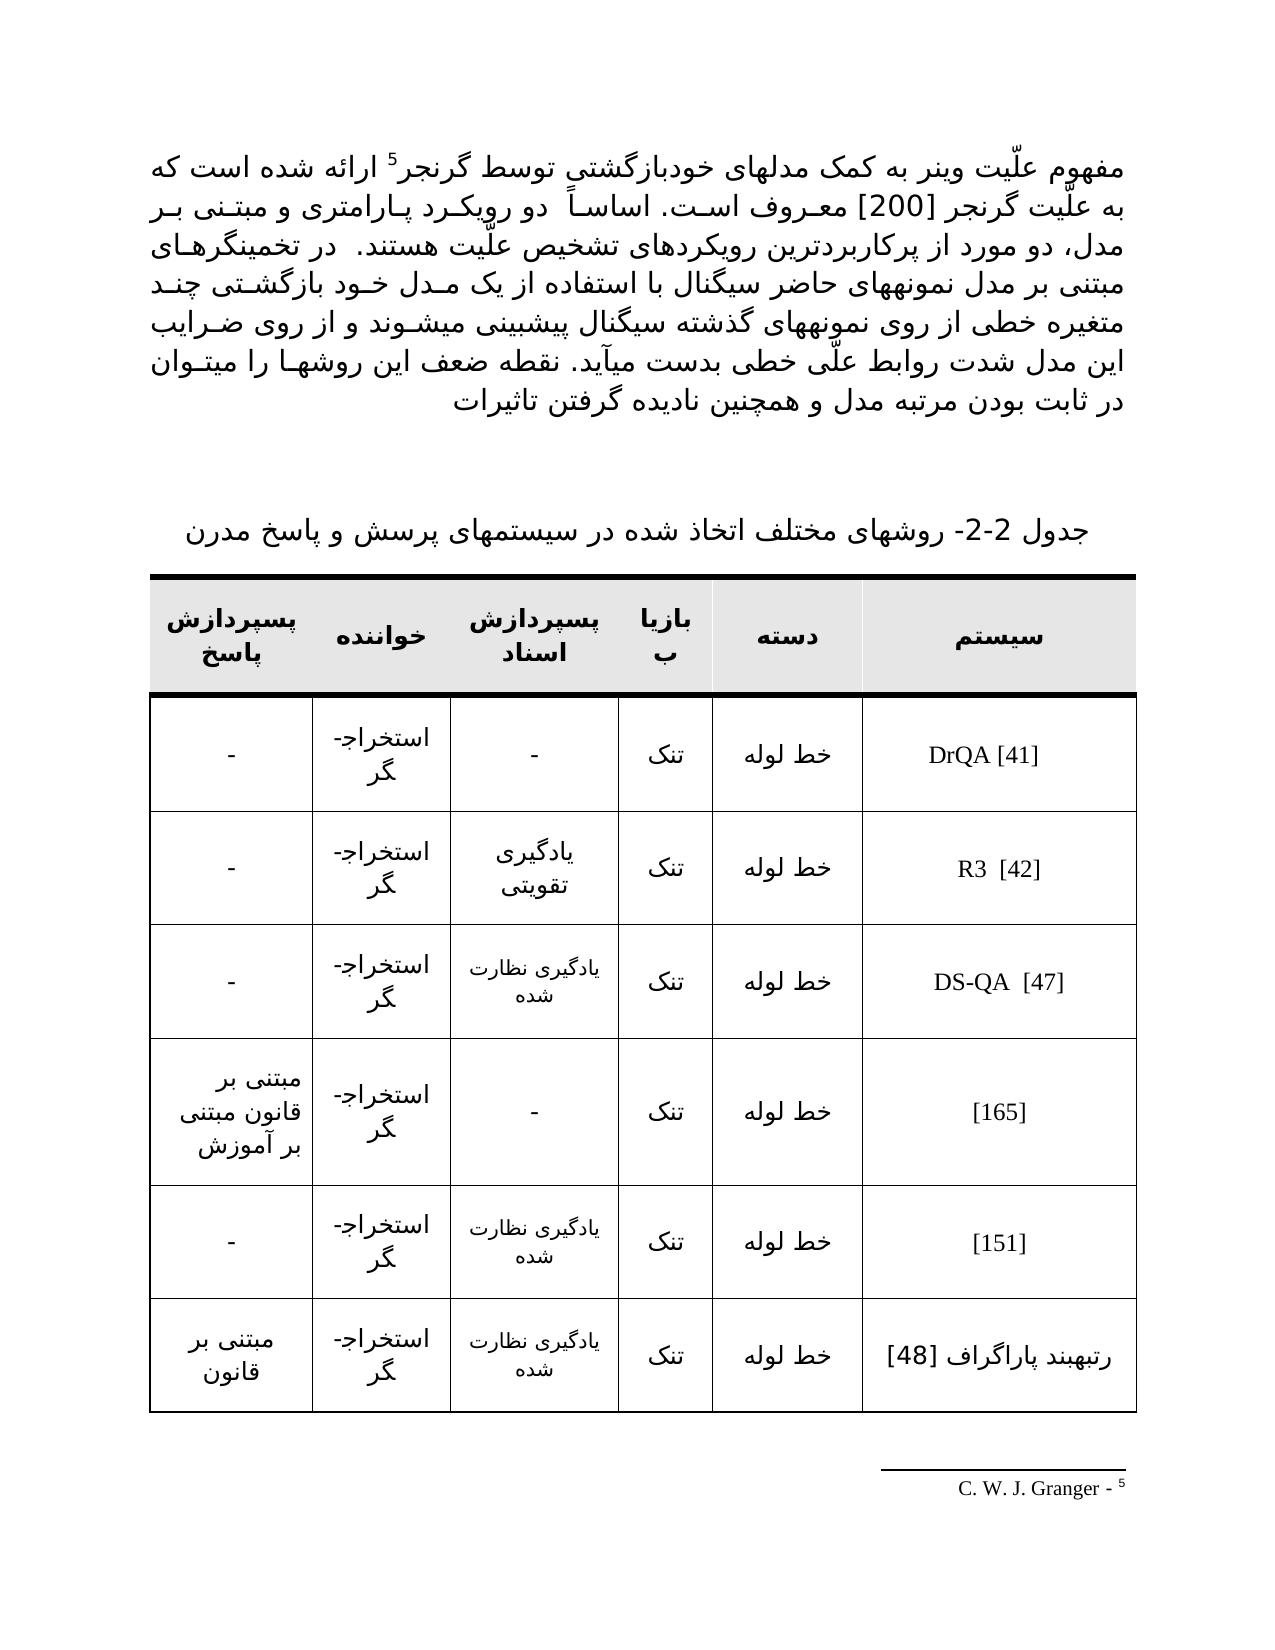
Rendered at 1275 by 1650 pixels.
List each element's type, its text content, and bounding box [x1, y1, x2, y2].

table_cell تنک [619, 698, 712, 811]
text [150, 150, 1125, 418]
table_cell - [151, 925, 312, 1038]
table_header دسته [713, 580, 862, 692]
table_cell استخراجگر [313, 925, 450, 1038]
table_cell یادگیری نظارت شده [451, 1299, 618, 1411]
table_cell - [451, 1039, 618, 1184]
table_cell - [151, 698, 312, 811]
table_cell یادگیری نظارت شده [451, 925, 618, 1038]
table_header سیستم [863, 580, 1136, 692]
table_cell مبتنی بر قانون [151, 1299, 312, 1411]
table_cell خط لوله [713, 1039, 862, 1184]
table_cell DS-QA [47] [863, 925, 1136, 1038]
table_cell یادگیری تقویتی [451, 812, 618, 924]
table_cell تنک [619, 1039, 712, 1184]
table_cell خط لوله [713, 812, 862, 924]
table_cell استخراجگر [313, 812, 450, 924]
table_cell استخراجگر [313, 698, 450, 811]
table_cell یادگیری نظارت شده [451, 1186, 618, 1298]
table_header پسپردازش اسناد [450, 580, 619, 692]
table_header پسپردازش پاسخ [150, 580, 313, 692]
table_cell استخراجگر [313, 1299, 450, 1411]
table_cell [165] [863, 1039, 1136, 1184]
table_cell - [151, 1186, 312, 1298]
text جدول 2-2- روشهای مختلف اتخاذ شده در سیستمهای پرسش و پاسخ مدرن [150, 514, 1125, 548]
table_header بازیاب [619, 580, 712, 692]
table_cell خط لوله [713, 1299, 862, 1411]
table_cell خط لوله [713, 925, 862, 1038]
table_cell استخراجگر [313, 1186, 450, 1298]
table_cell خط لوله [713, 698, 862, 811]
table_cell [151] [863, 1186, 1136, 1298]
table_cell R3 [42] [863, 812, 1136, 924]
table_cell تنک [619, 1186, 712, 1298]
table_cell مبتنی بر قانون مبتنی بر آموزش [151, 1039, 312, 1184]
table_cell - [151, 812, 312, 924]
table_cell DrQA [41] [863, 698, 1136, 811]
table_cell - [451, 698, 618, 811]
table_cell خط لوله [713, 1186, 862, 1298]
table_cell تنک [619, 925, 712, 1038]
table_header خواننده [313, 580, 450, 692]
table_cell استخراجگر [313, 1039, 450, 1184]
table_cell تنک [619, 812, 712, 924]
table_cell رتبهبند پاراگراف [48] [863, 1299, 1136, 1411]
table_cell تنک [619, 1299, 712, 1411]
